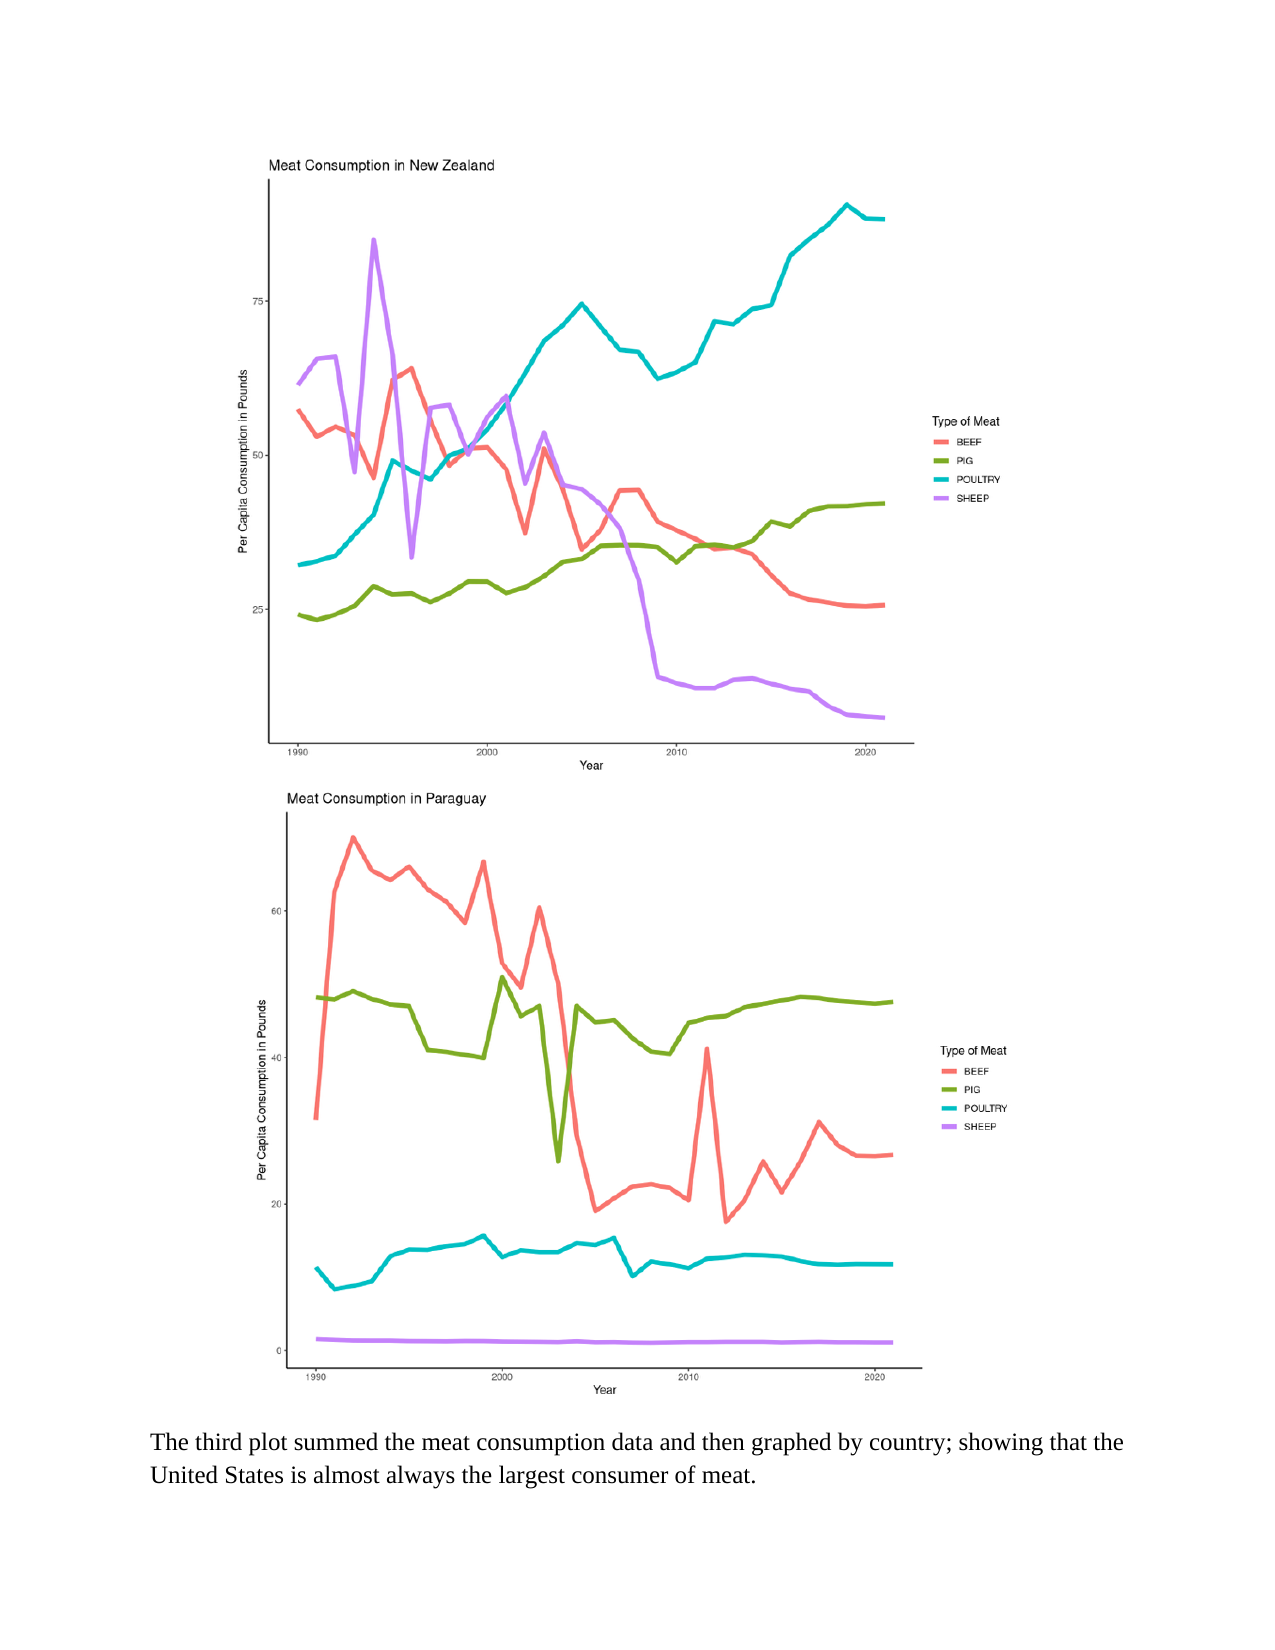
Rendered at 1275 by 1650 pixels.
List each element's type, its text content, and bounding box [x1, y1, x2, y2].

picture [150, 782, 1125, 1415]
text The third plot summed the meat consumption data and then graphed by country; showing that the United States is almost always the largest consumer of meat. [150, 1427, 1125, 1489]
picture [150, 150, 1125, 779]
